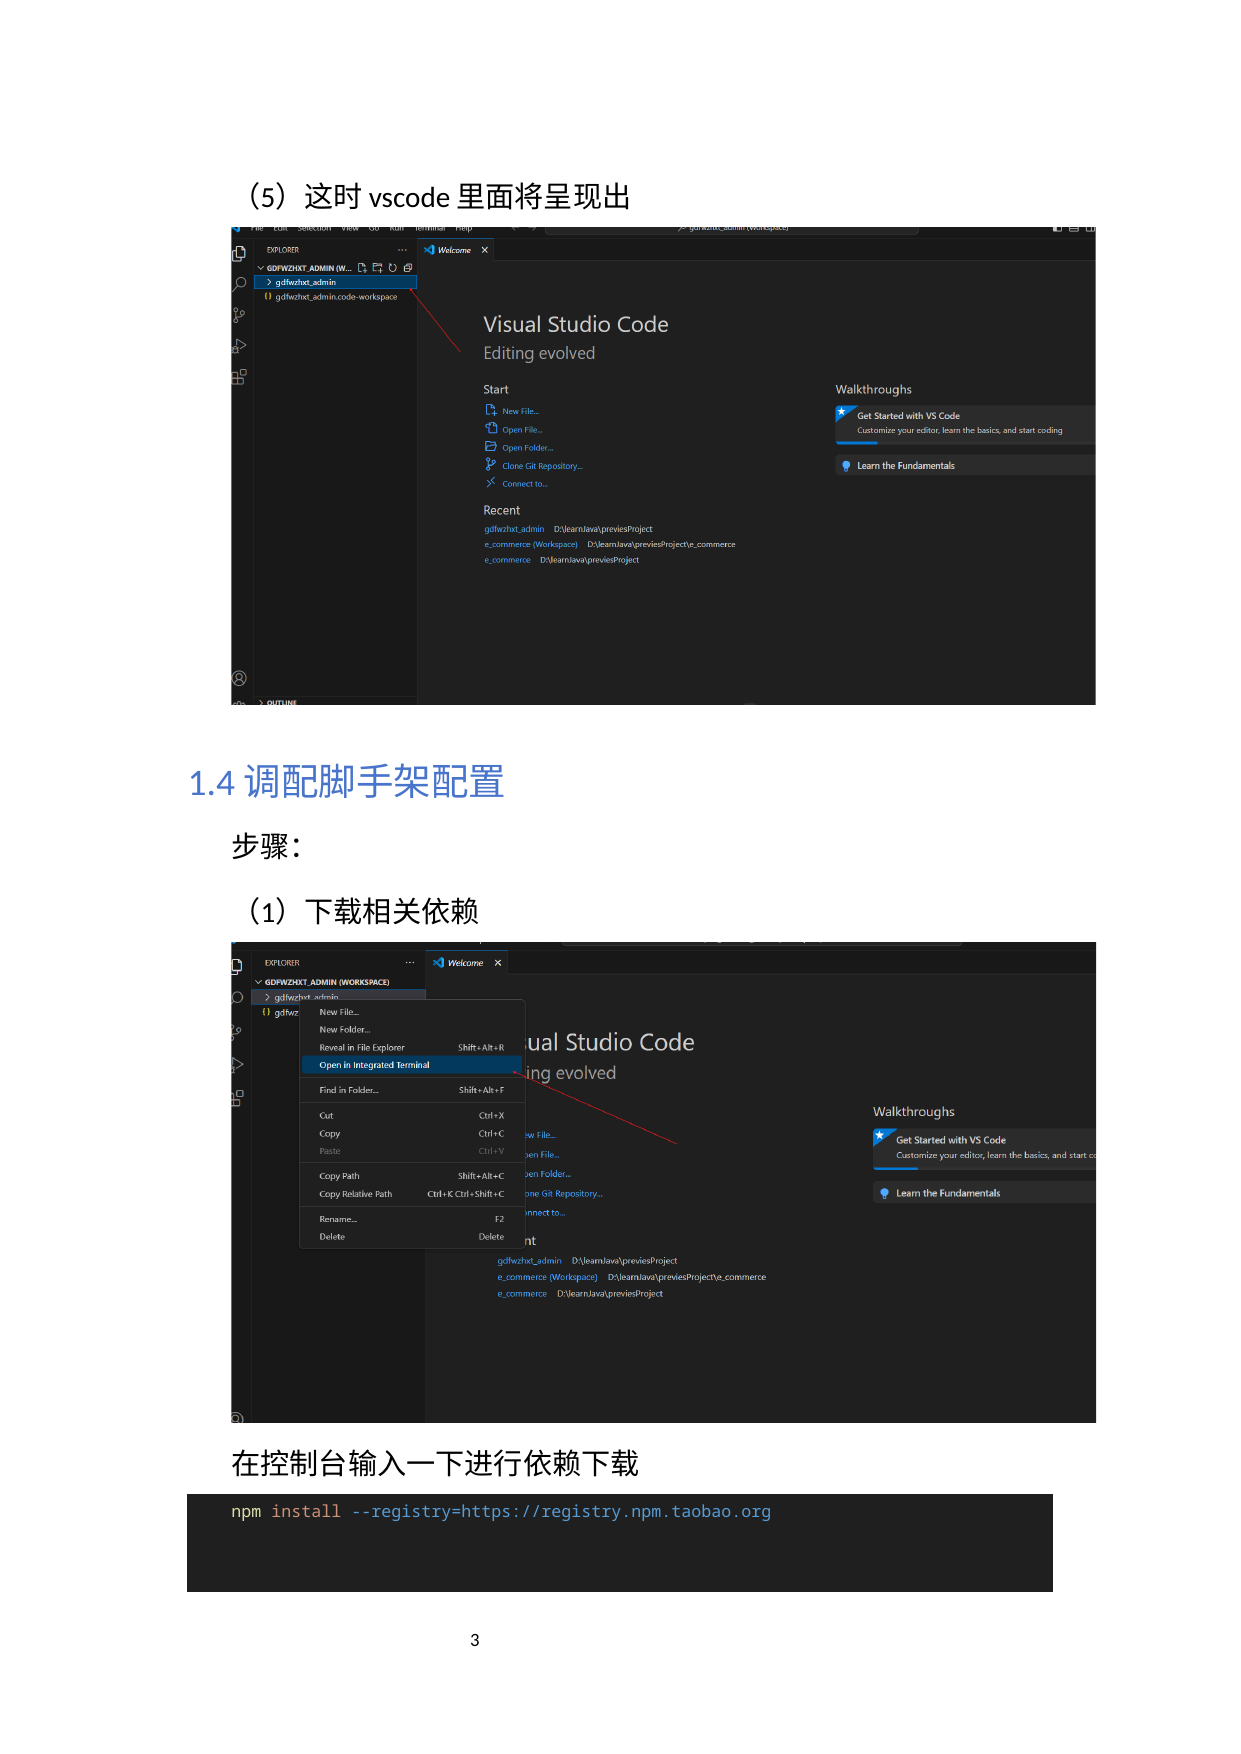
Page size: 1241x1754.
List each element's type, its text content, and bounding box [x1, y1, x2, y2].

list 下载相关依赖 [187, 877, 1053, 942]
picture [231, 942, 1097, 1423]
list 步骤： [187, 812, 1053, 877]
text npm install --registry=https://registry.npm.taobao.org [187, 1494, 1053, 1527]
list 这时vscode里面将呈现出 [187, 162, 1053, 227]
picture [231, 227, 1096, 705]
list 在控制台输入一下进行依赖下载 [187, 1429, 1053, 1494]
list 调配脚手架配置 [187, 747, 1053, 812]
